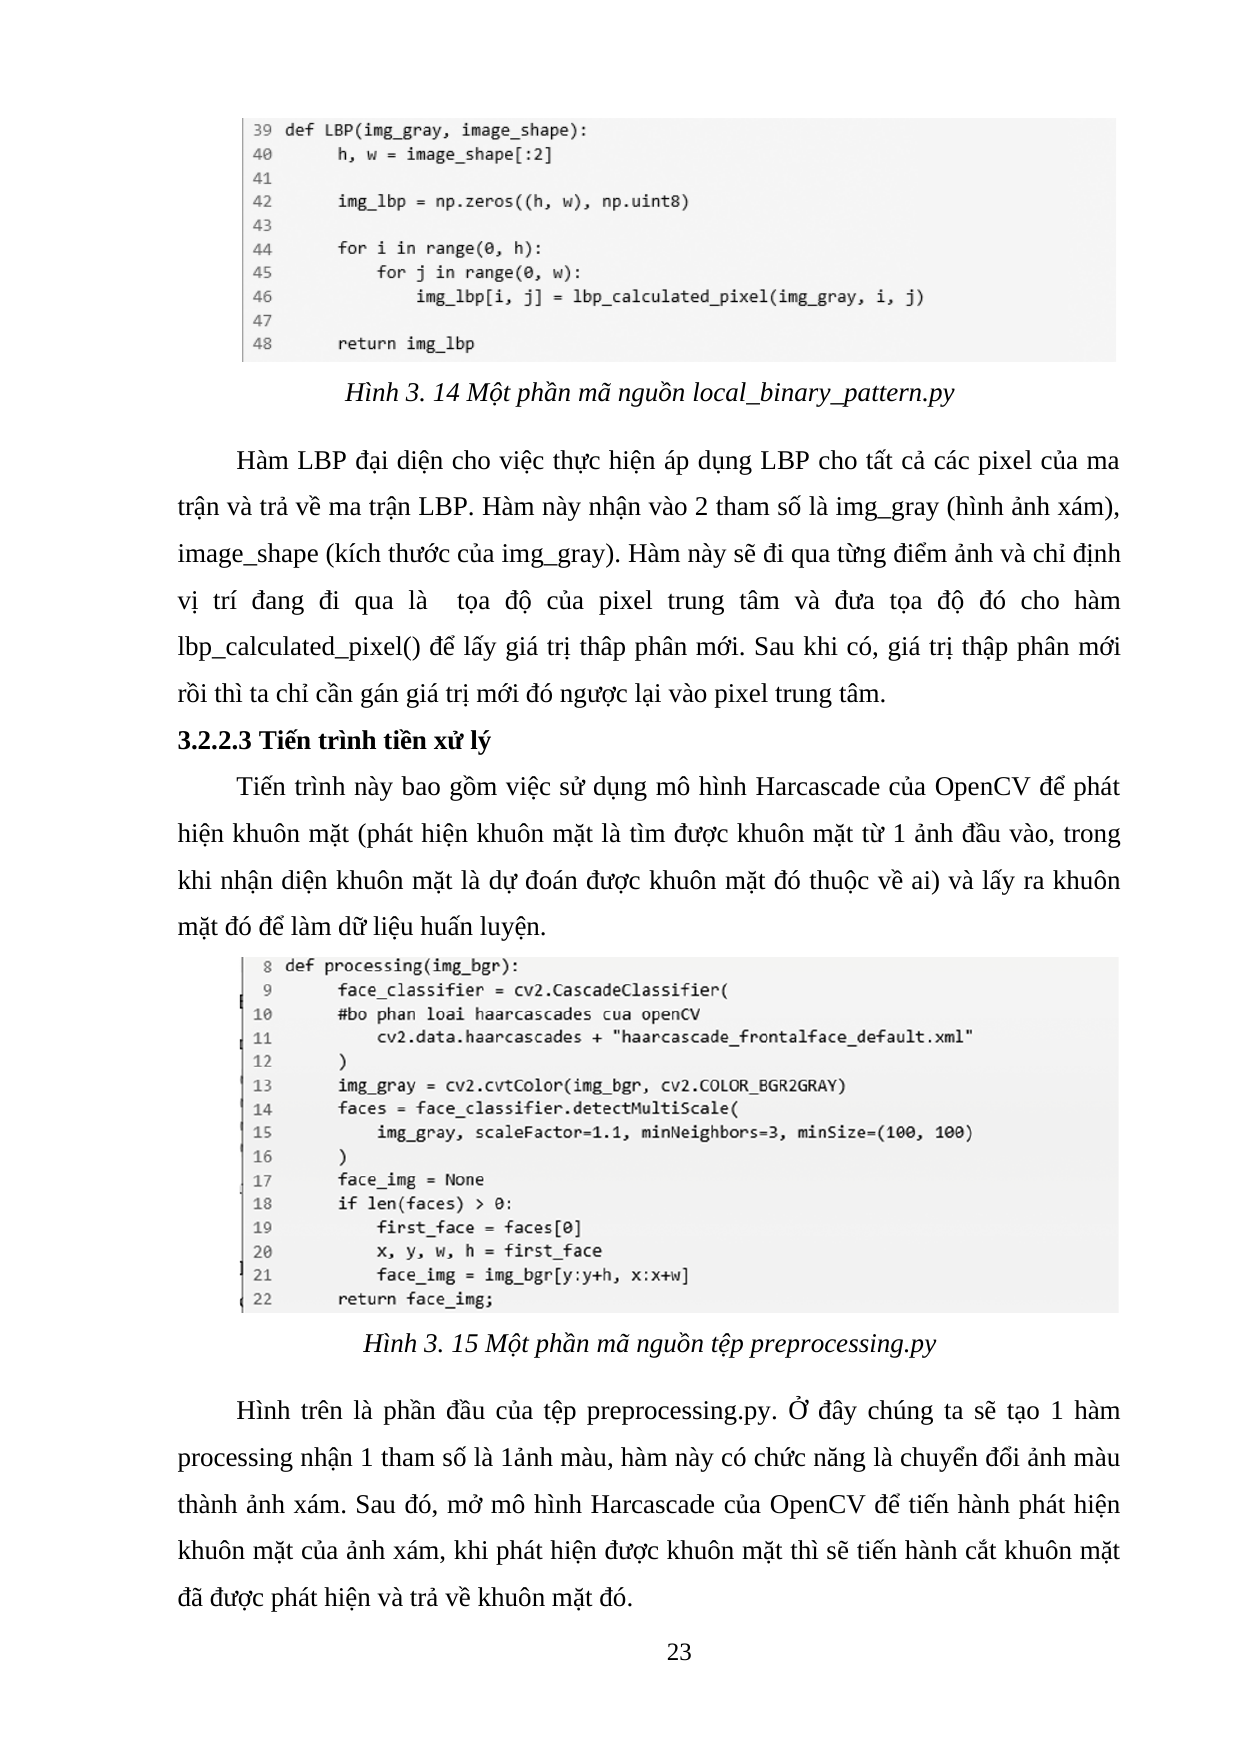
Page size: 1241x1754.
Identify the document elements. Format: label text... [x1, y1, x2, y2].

text Hình 3. 14 Một phần mã nguồn local_binary_pattern.py [177, 376, 1122, 407]
text Hình 3. 15 Một phần mã nguồn tệp preprocessing.py [177, 1327, 1122, 1358]
subtitle Tiến trình tiền xử lý [177, 724, 1122, 755]
picture [239, 957, 1119, 1313]
text Hình trên là phần đầu của tệp preprocessing.py. Ở đây chúng ta sẽ tạo 1 hàm processing nhận 1 tham số là 1ảnh màu, hàm này có chức năng là chuyển đổi ảnh màu thành ảnh xám. Sau đó, mở mô hình Harcascade của OpenCV để tiến hành phát hiện khuôn mặt của ảnh xám, khi phát hiện được khuôn mặt thì sẽ tiến hành cắt khuôn mặt đã được phát hiện và trả về khuôn mặt đó. [177, 1394, 1122, 1612]
picture [242, 118, 1117, 362]
text Tiến trình này bao gồm việc sử dụng mô hình Harcascade của OpenCV để phát hiện khuôn mặt (phát hiện khuôn mặt là tìm được khuôn mặt từ 1 ảnh đầu vào, trong khi nhận diện khuôn mặt là dự đoán được khuôn mặt đó thuộc về ai) và lấy ra khuôn mặt đó để làm dữ liệu huấn luyện. [177, 771, 1122, 942]
text Hàm LBP đại diện cho việc thực hiện áp dụng LBP cho tất cả các pixel của ma trận và trả về ma trận LBP. Hàm này nhận vào 2 tham số là img_gray (hình ảnh xám), image_shape (kích thước của img_gray). Hàm này sẽ đi qua từng điểm ảnh và chỉ định vị trí đang đi qua là tọa độ của pixel trung tâm và đưa tọa độ đó cho hàm lbp_calculated_pixel() để lấy giá trị thâp phân mới. Sau khi có, giá trị thập phân mới rồi thì ta chỉ cần gán giá trị mới đó ngược lại vào pixel trung tâm. [177, 444, 1122, 708]
